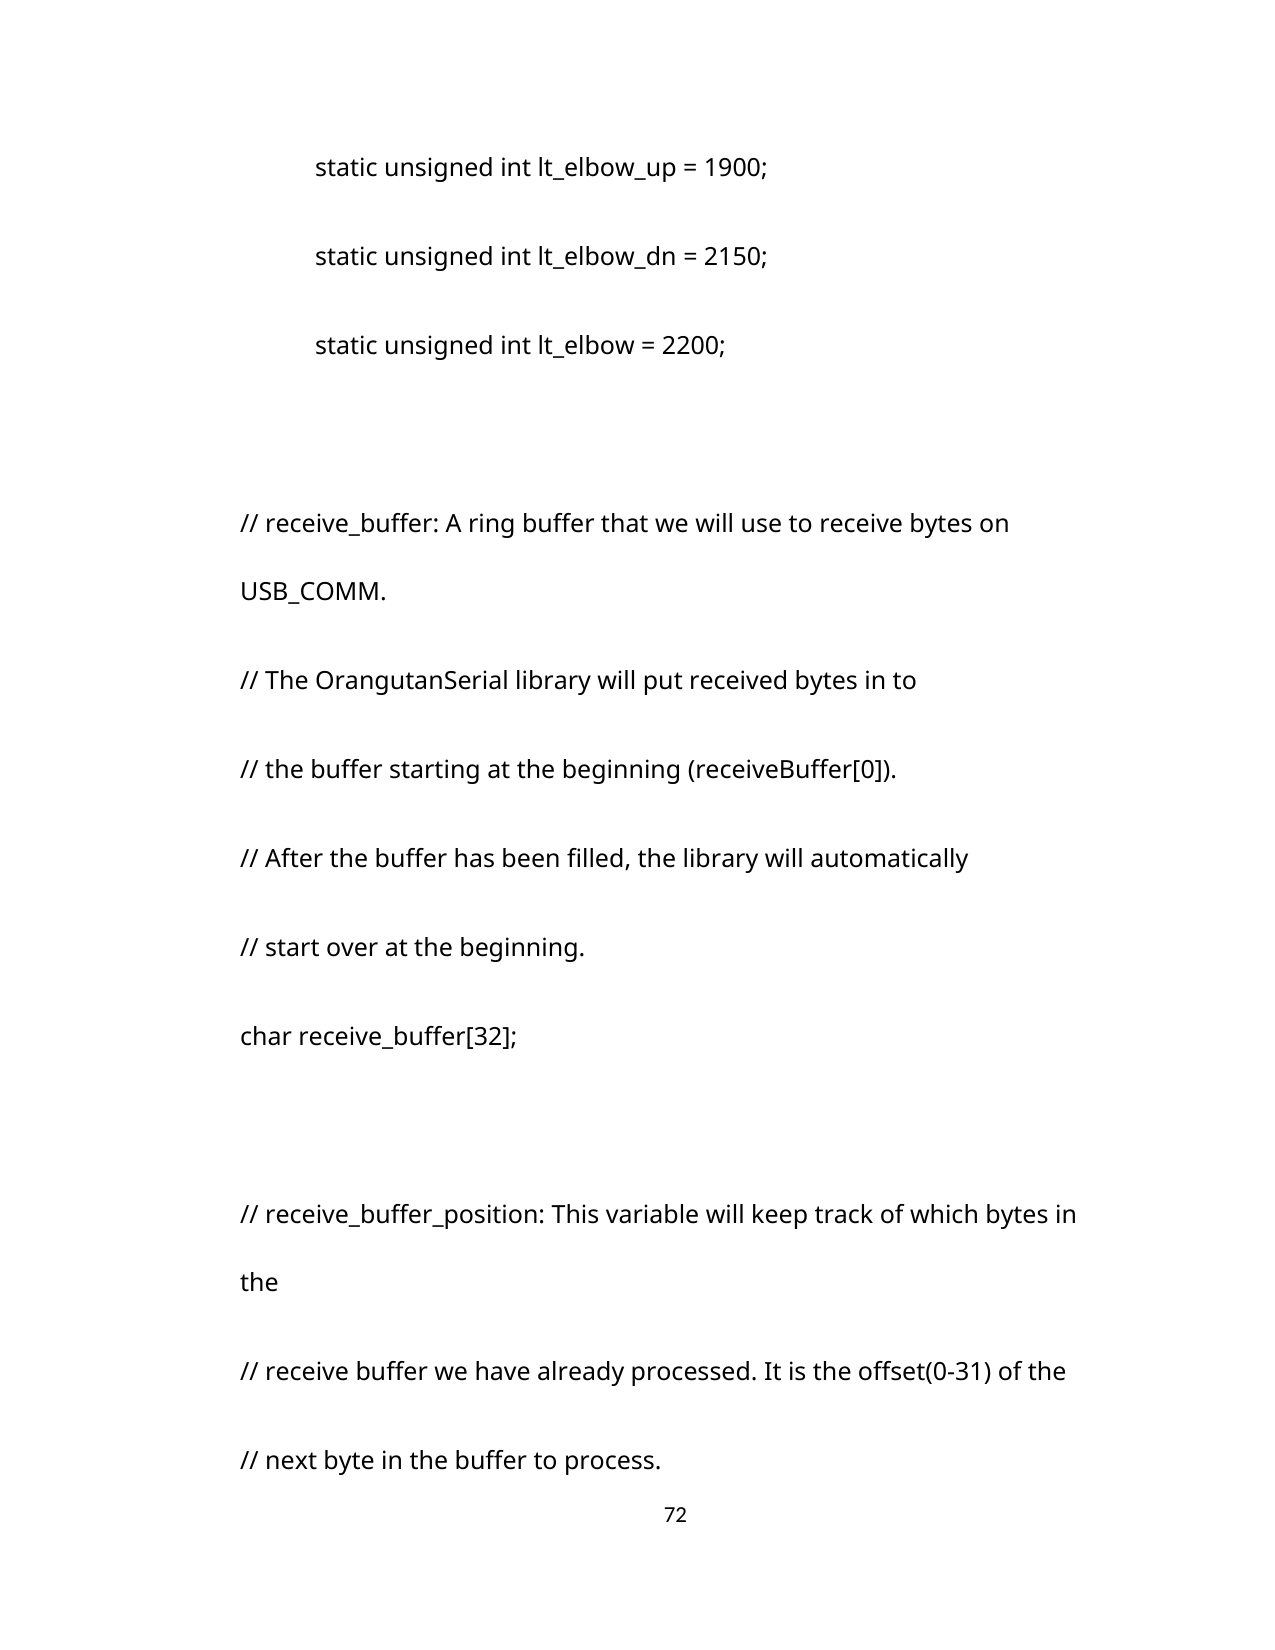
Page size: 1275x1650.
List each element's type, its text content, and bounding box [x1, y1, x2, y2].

text // The OrangutanSerial library will put received bytes in to [240, 663, 1110, 697]
text // receive_buffer: A ring buffer that we will use to receive bytes on USB_COMM. [240, 506, 1110, 608]
text // After the buffer has been filled, the library will automatically [240, 841, 1110, 875]
text // start over at the beginning. [240, 930, 1110, 964]
text char receive_buffer[32]; [240, 1019, 1110, 1053]
text static unsigned int lt_elbow_up = 1900; [240, 150, 1110, 184]
text // next byte in the buffer to process. [240, 1443, 1110, 1477]
text // receive buffer we have already processed. It is the offset(0-31) of the [240, 1354, 1110, 1388]
text // receive_buffer_position: This variable will keep track of which bytes in the [240, 1197, 1110, 1299]
text static unsigned int lt_elbow_dn = 2150; [240, 239, 1110, 273]
text static unsigned int lt_elbow = 2200; [240, 328, 1110, 362]
text // the buffer starting at the beginning (receiveBuffer[0]). [240, 752, 1110, 786]
